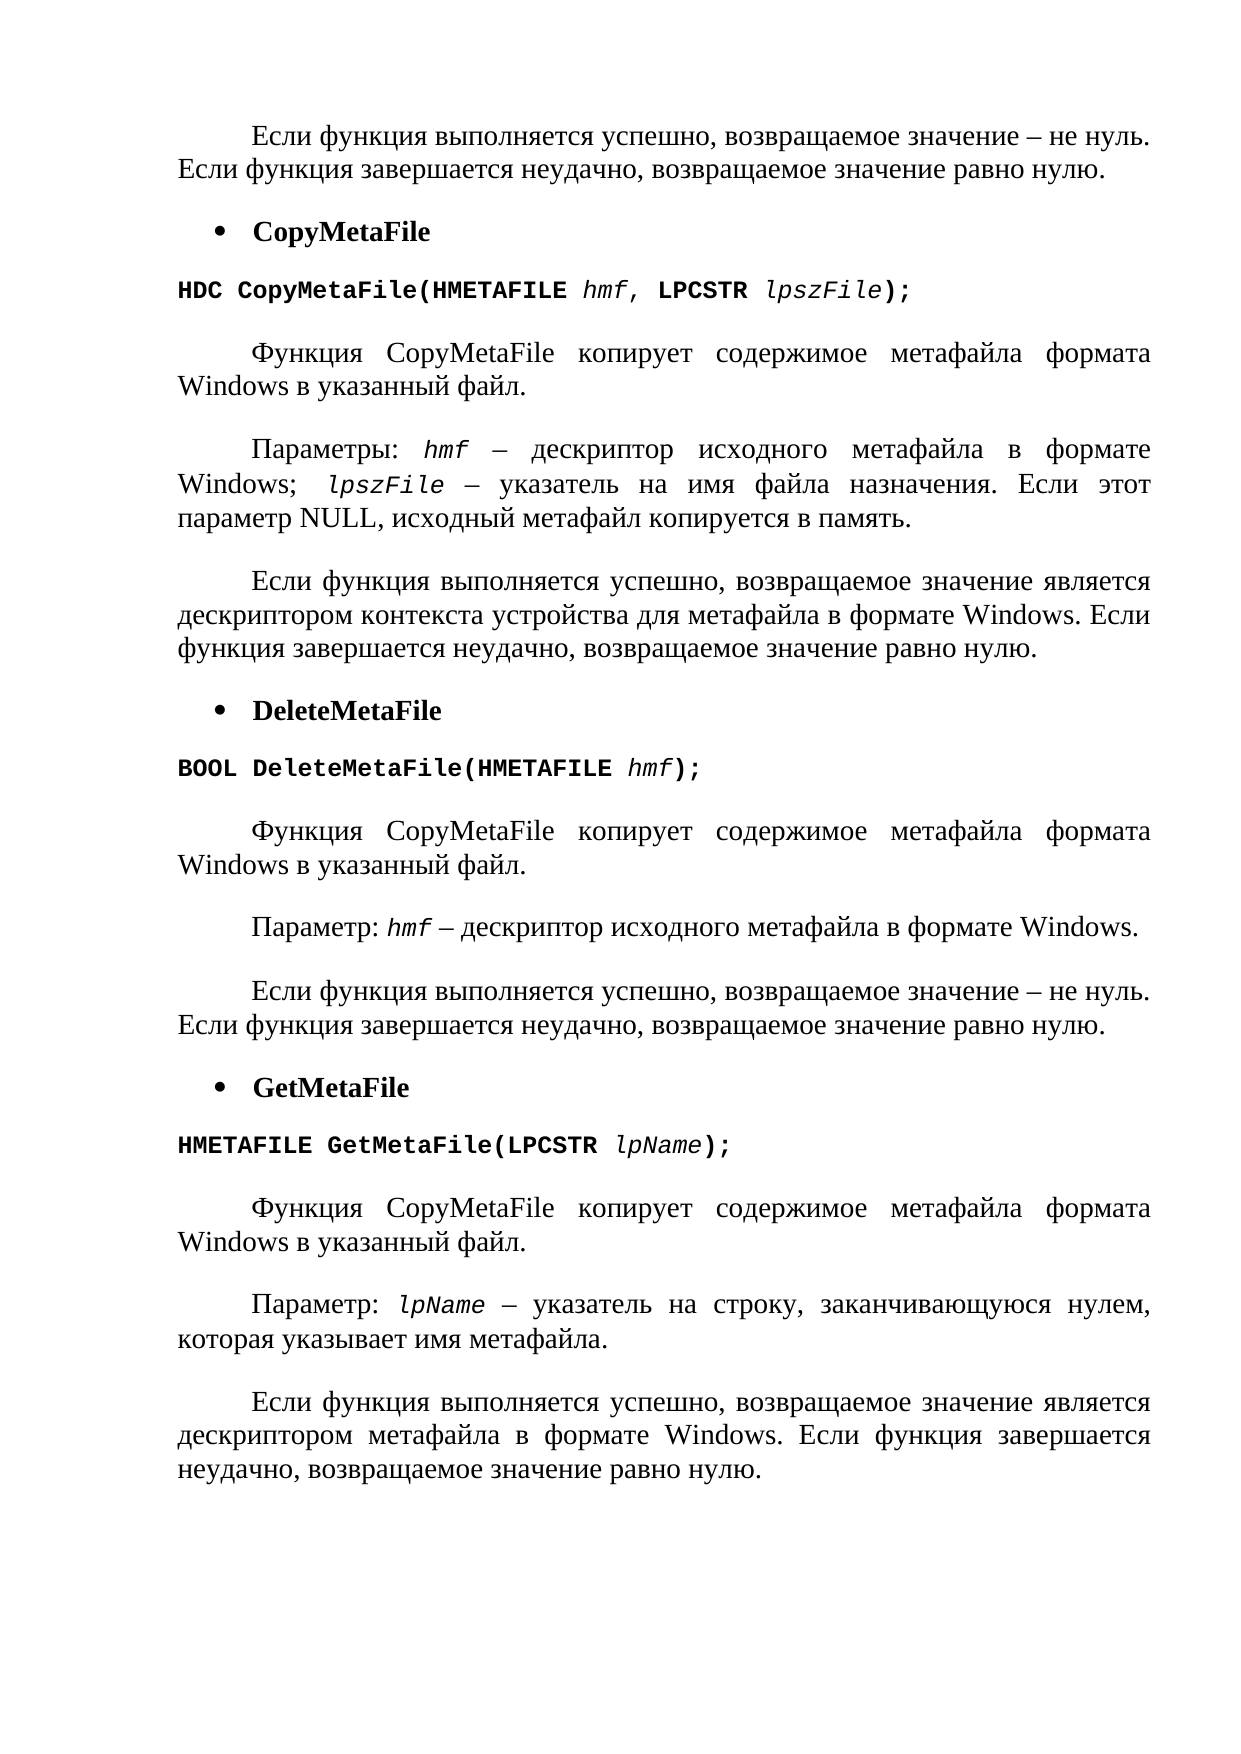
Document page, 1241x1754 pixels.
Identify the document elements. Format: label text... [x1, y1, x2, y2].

text Функция CopyMetaFile копирует содержимое метафайла формата Windows в указанный файл. [177, 1190, 1152, 1257]
list GetMetaFile [215, 1070, 1152, 1103]
text HMETAFILE GetMetaFile(LPCSTR lpName); [177, 1133, 1152, 1161]
text Если функция выполняется успешно, возвращаемое значение является дескриптором метафайла в формате Windows. Если функция завершается неудачно, возвращаемое значение равно нулю. [177, 1384, 1152, 1484]
text Параметры: hmf – дескриптор исходного метафайла в формате Windows; lpszFile – указатель на имя файла назначения. Если этот параметр NULL, исходный метафайл копируется в память. [177, 431, 1152, 534]
text Если функция выполняется успешно, возвращаемое значение является дескриптором контекста устройства для метафайла в формате Windows. Если функция завершается неудачно, возвращаемое значение равно нулю. [177, 563, 1152, 664]
text Если функция выполняется успешно, возвращаемое значение – не нуль. Если функция завершается неудачно, возвращаемое значение равно нулю. [177, 118, 1152, 185]
list DeleteMetaFile [215, 693, 1152, 727]
text Если функция выполняется успешно, возвращаемое значение – не нуль. Если функция завершается неудачно, возвращаемое значение равно нулю. [177, 973, 1152, 1041]
text Параметр: lpName – указатель на строку, заканчивающуюся нулем, которая указывает имя метафайла. [177, 1286, 1152, 1355]
text BOOL DeleteMetaFile(HMETAFILE hmf); [177, 756, 1152, 784]
text Функция CopyMetaFile копирует содержимое метафайла формата Windows в указанный файл. [177, 335, 1152, 402]
list CopyMetaFile [215, 214, 1152, 248]
text Функция CopyMetaFile копирует содержимое метафайла формата Windows в указанный файл. [177, 813, 1152, 880]
text Параметр: hmf – дескриптор исходного метафайла в формате Windows. [177, 909, 1152, 944]
text HDC CopyMetaFile(HMETAFILE hmf, LPCSTR lpszFile); [177, 277, 1152, 306]
